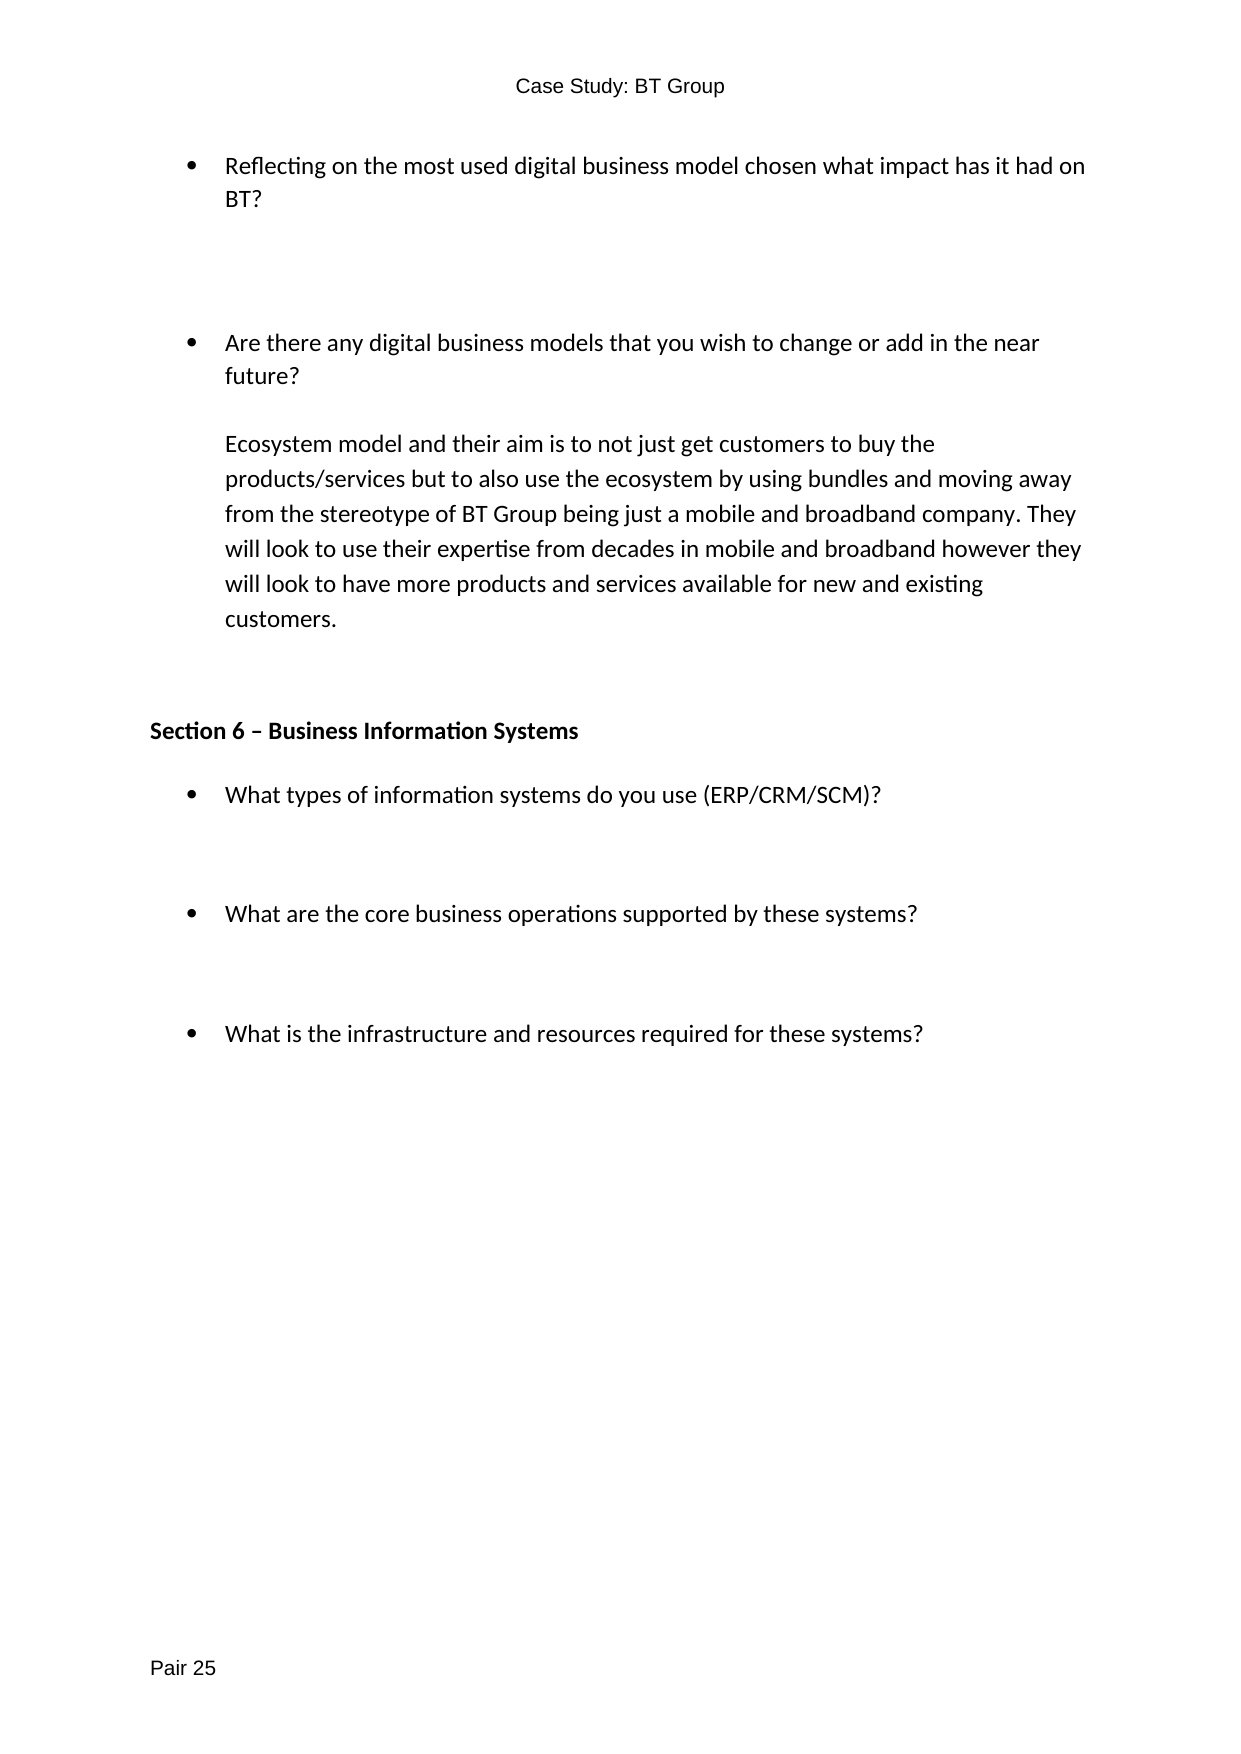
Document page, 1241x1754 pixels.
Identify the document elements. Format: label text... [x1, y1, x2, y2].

list What types of information systems do you use (ERP/CRM/SCM)? [187, 779, 1090, 810]
list Are there any digital business models that you wish to change or add in the near future? [187, 327, 1090, 391]
text Section 6 – Business Information Systems [150, 715, 1090, 746]
list What are the core business operations supported by these systems? [187, 898, 1090, 929]
list Reflecting on the most used digital business model chosen what impact has it had on BT? [187, 150, 1090, 213]
list Ecosystem model and their aim is to not just get customers to buy the products/services but to also use the ecosystem by using bundles and moving away from the stereotype of BT Group being just a mobile and broadband company. They will look to use their expertise from decades in mobile and broadband however they will look to have more products and services available for new and existing customers. [225, 428, 1090, 634]
list What is the infrastructure and resources required for these systems? [187, 1018, 1090, 1048]
